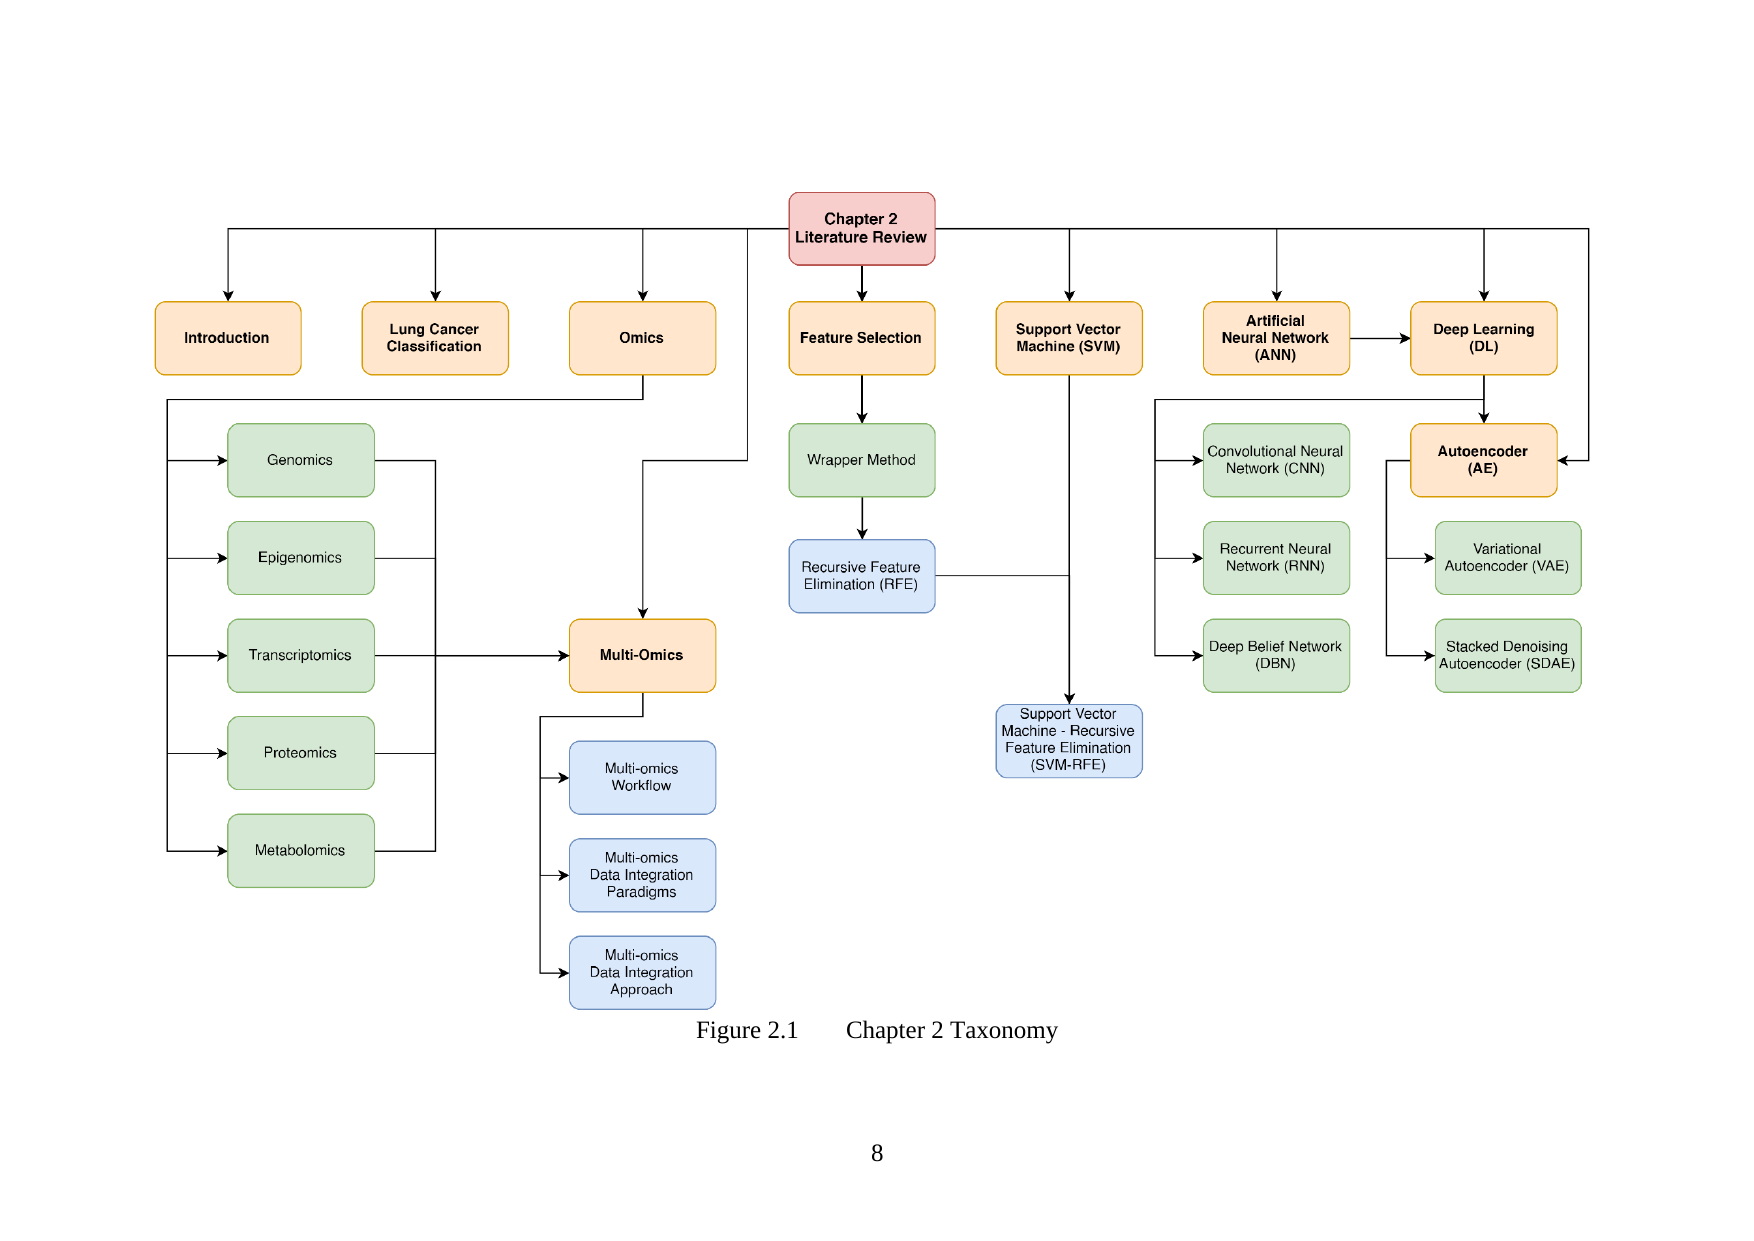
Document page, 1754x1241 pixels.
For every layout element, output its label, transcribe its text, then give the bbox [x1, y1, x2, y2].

picture [154, 192, 1600, 1011]
